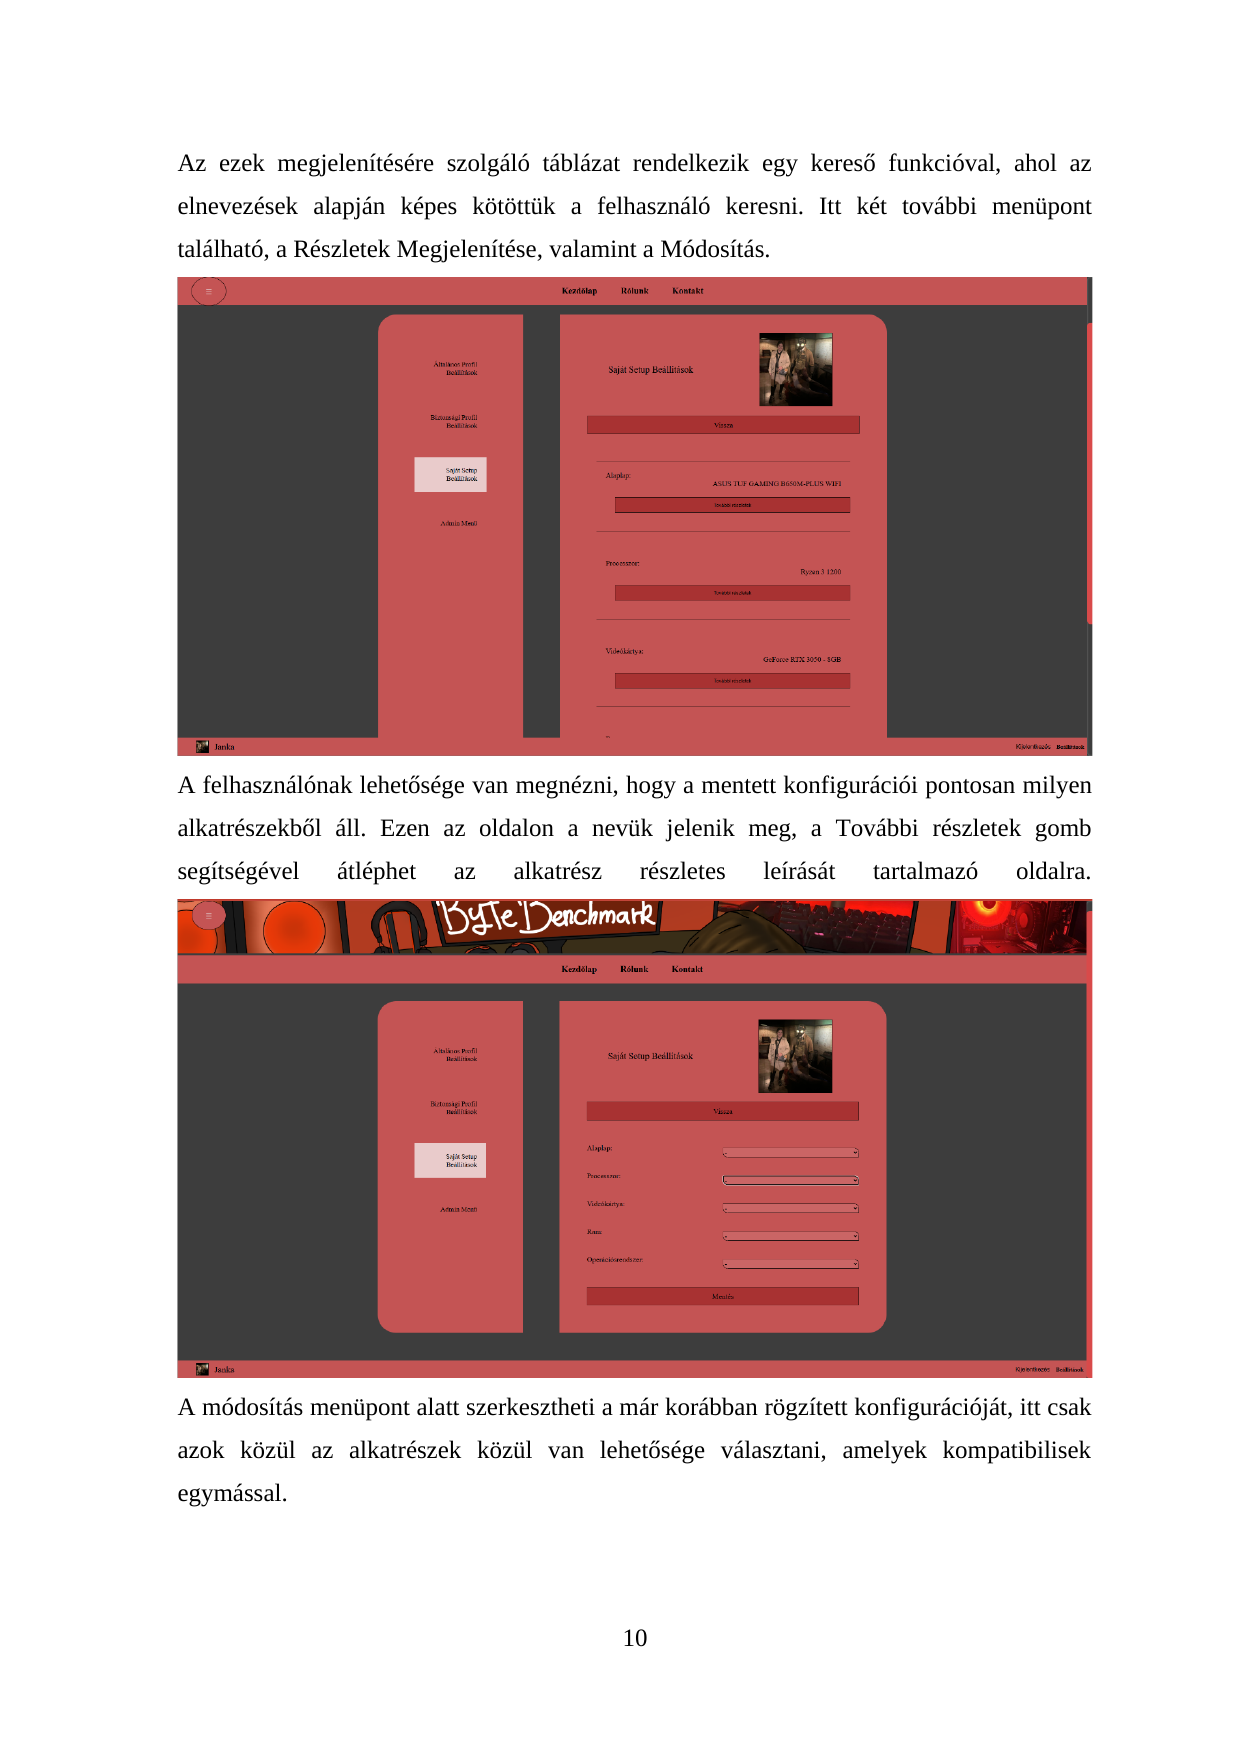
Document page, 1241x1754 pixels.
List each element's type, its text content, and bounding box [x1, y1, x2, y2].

text Az ezek megjelenítésére szolgáló táblázat rendelkezik egy kereső funkcióval, ahol az elnevezések alapján képes kötöttük a felhasználó keresni. Itt két további menüpont található, a Részletek Megjelenítése, valamint a Módosítás. [177, 148, 1092, 263]
picture [177, 899, 1093, 1378]
text A felhasználónak lehetősége van megnézni, hogy a mentett konfigurációi pontosan milyen alkatrészekből áll. Ezen az oldalon a nevük jelenik meg, a További részletek gomb segítségével átléphet az alkatrész részletes leírását tartalmazó oldalra. [177, 756, 1092, 899]
text A módosítás menüpont alatt szerkesztheti a már korábban rögzített konfigurációját, itt csak azok közül az alkatrészek közül van lehetősége választani, amelyek kompatibilisek egymással. [177, 1392, 1092, 1507]
picture [177, 277, 1093, 756]
